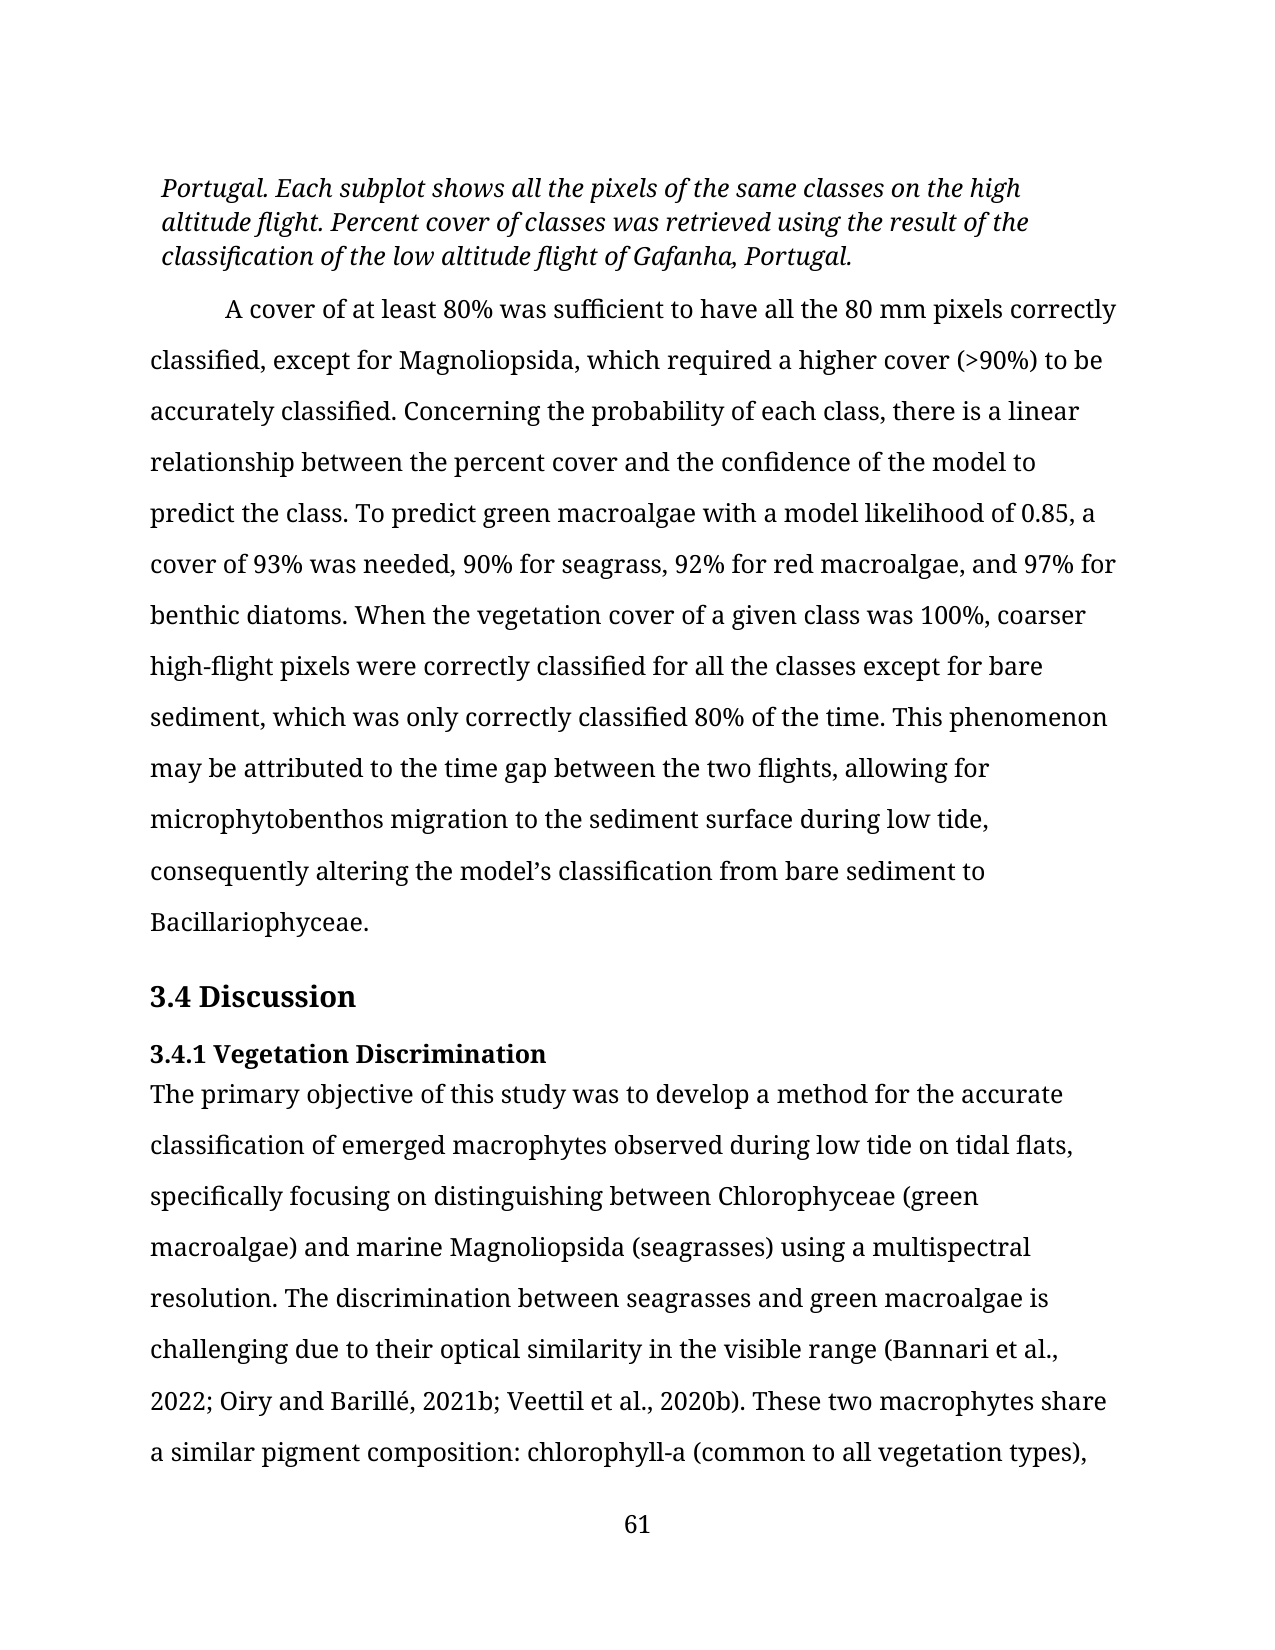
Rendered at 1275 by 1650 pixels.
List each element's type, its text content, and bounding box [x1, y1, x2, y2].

text A cover of at least 80% was sufficient to have all the 80 mm pixels correctly classified, except for Magnoliopsida, which required a higher cover (>90%) to be accurately classified. Concerning the probability of each class, there is a linear relationship between the percent cover and the confidence of the model to predict the class. To predict green macroalgae with a model likelihood of 0.85, a cover of 93% was needed, 90% for seagrass, 92% for red macroalgae, and 97% for benthic diatoms. When the vegetation cover of a given class was 100%, coarser high-flight pixels were correctly classified for all the classes except for bare sediment, which was only correctly classified 80% of the time. This phenomenon may be attributed to the time gap between the two flights, allowing for microphytobenthos migration to the sediment surface during low tide, consequently altering the model’s classification from bare sediment to Bacillariophyceae. [150, 292, 1125, 938]
subtitle 3.4.1 Vegetation Discrimination [150, 1037, 1125, 1071]
subtitle 3.4 Discussion [150, 976, 1125, 1016]
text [150, 1077, 1125, 1468]
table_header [150, 150, 1125, 286]
